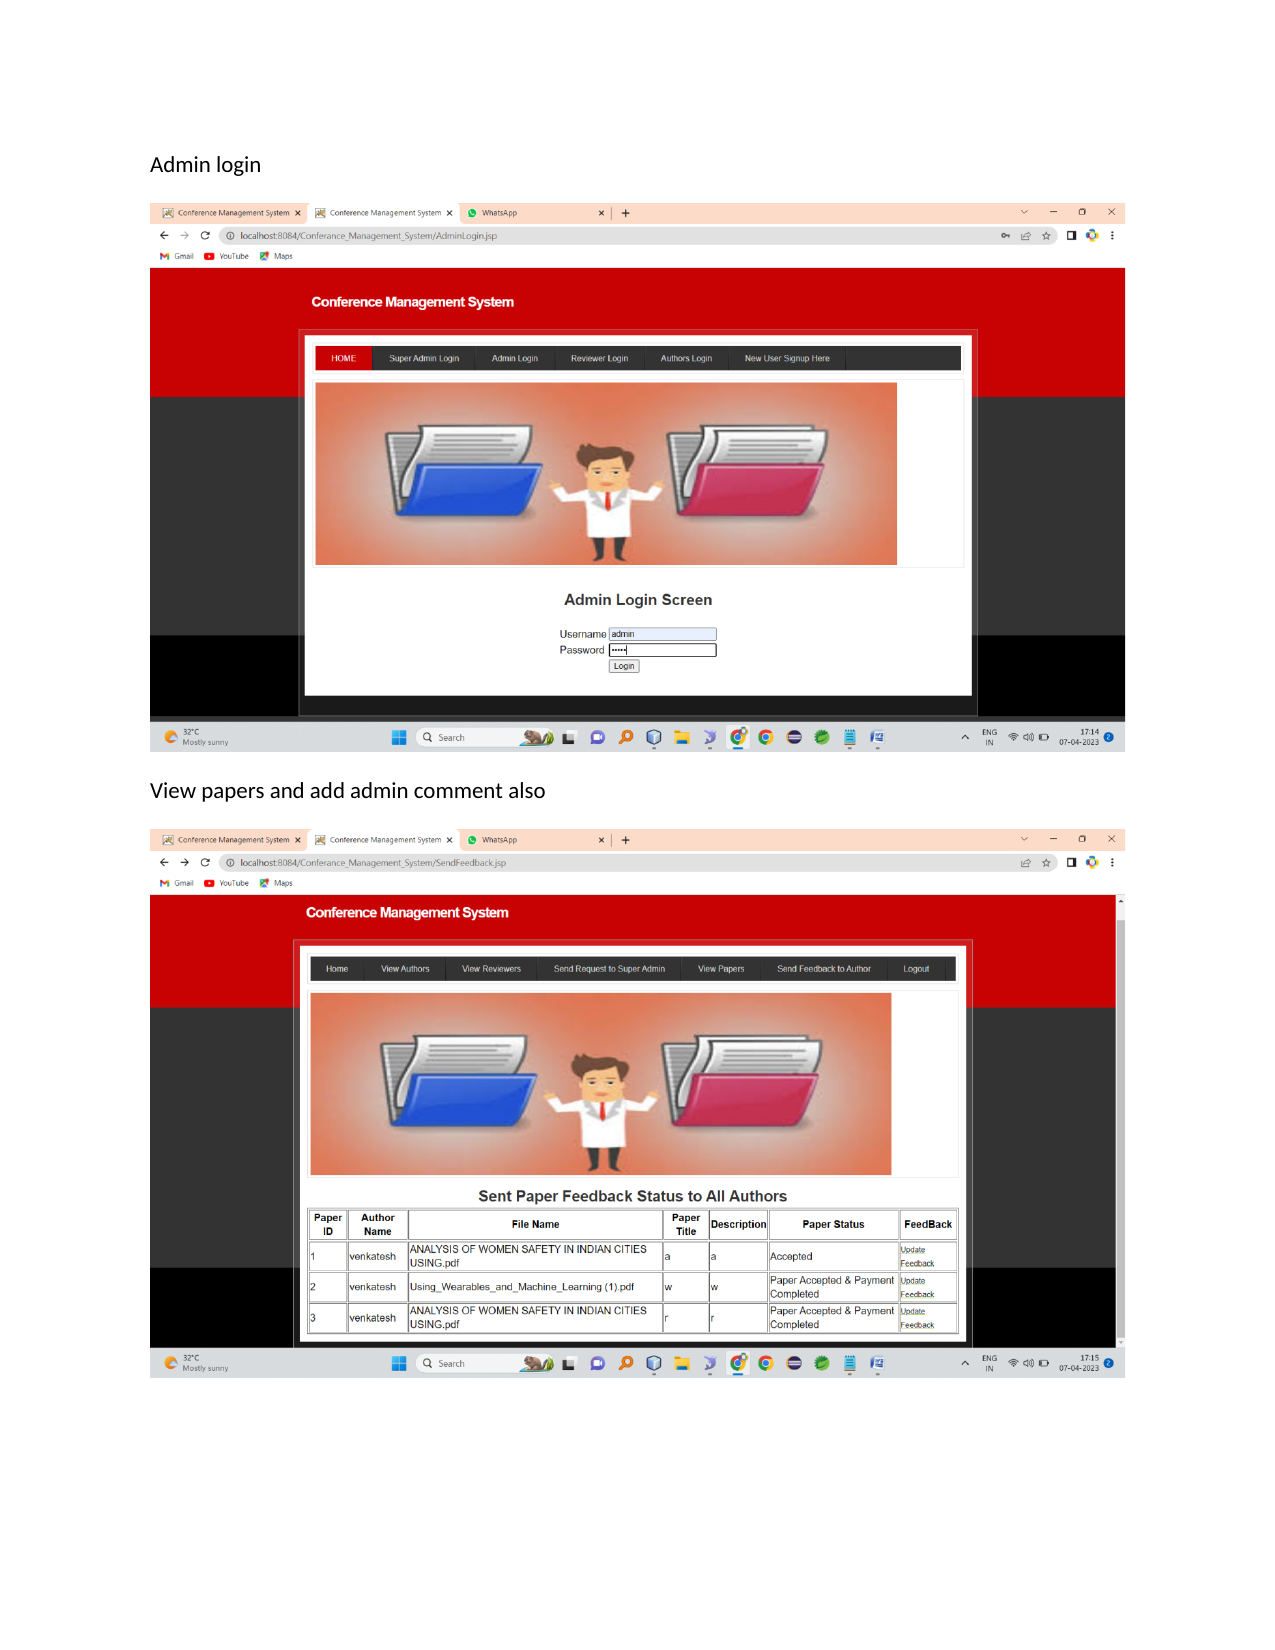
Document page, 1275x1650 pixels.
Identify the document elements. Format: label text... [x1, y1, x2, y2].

picture [150, 829, 1125, 1378]
text Admin login [150, 150, 1125, 178]
picture [150, 203, 1125, 752]
text View papers and add admin comment also [150, 776, 1125, 804]
